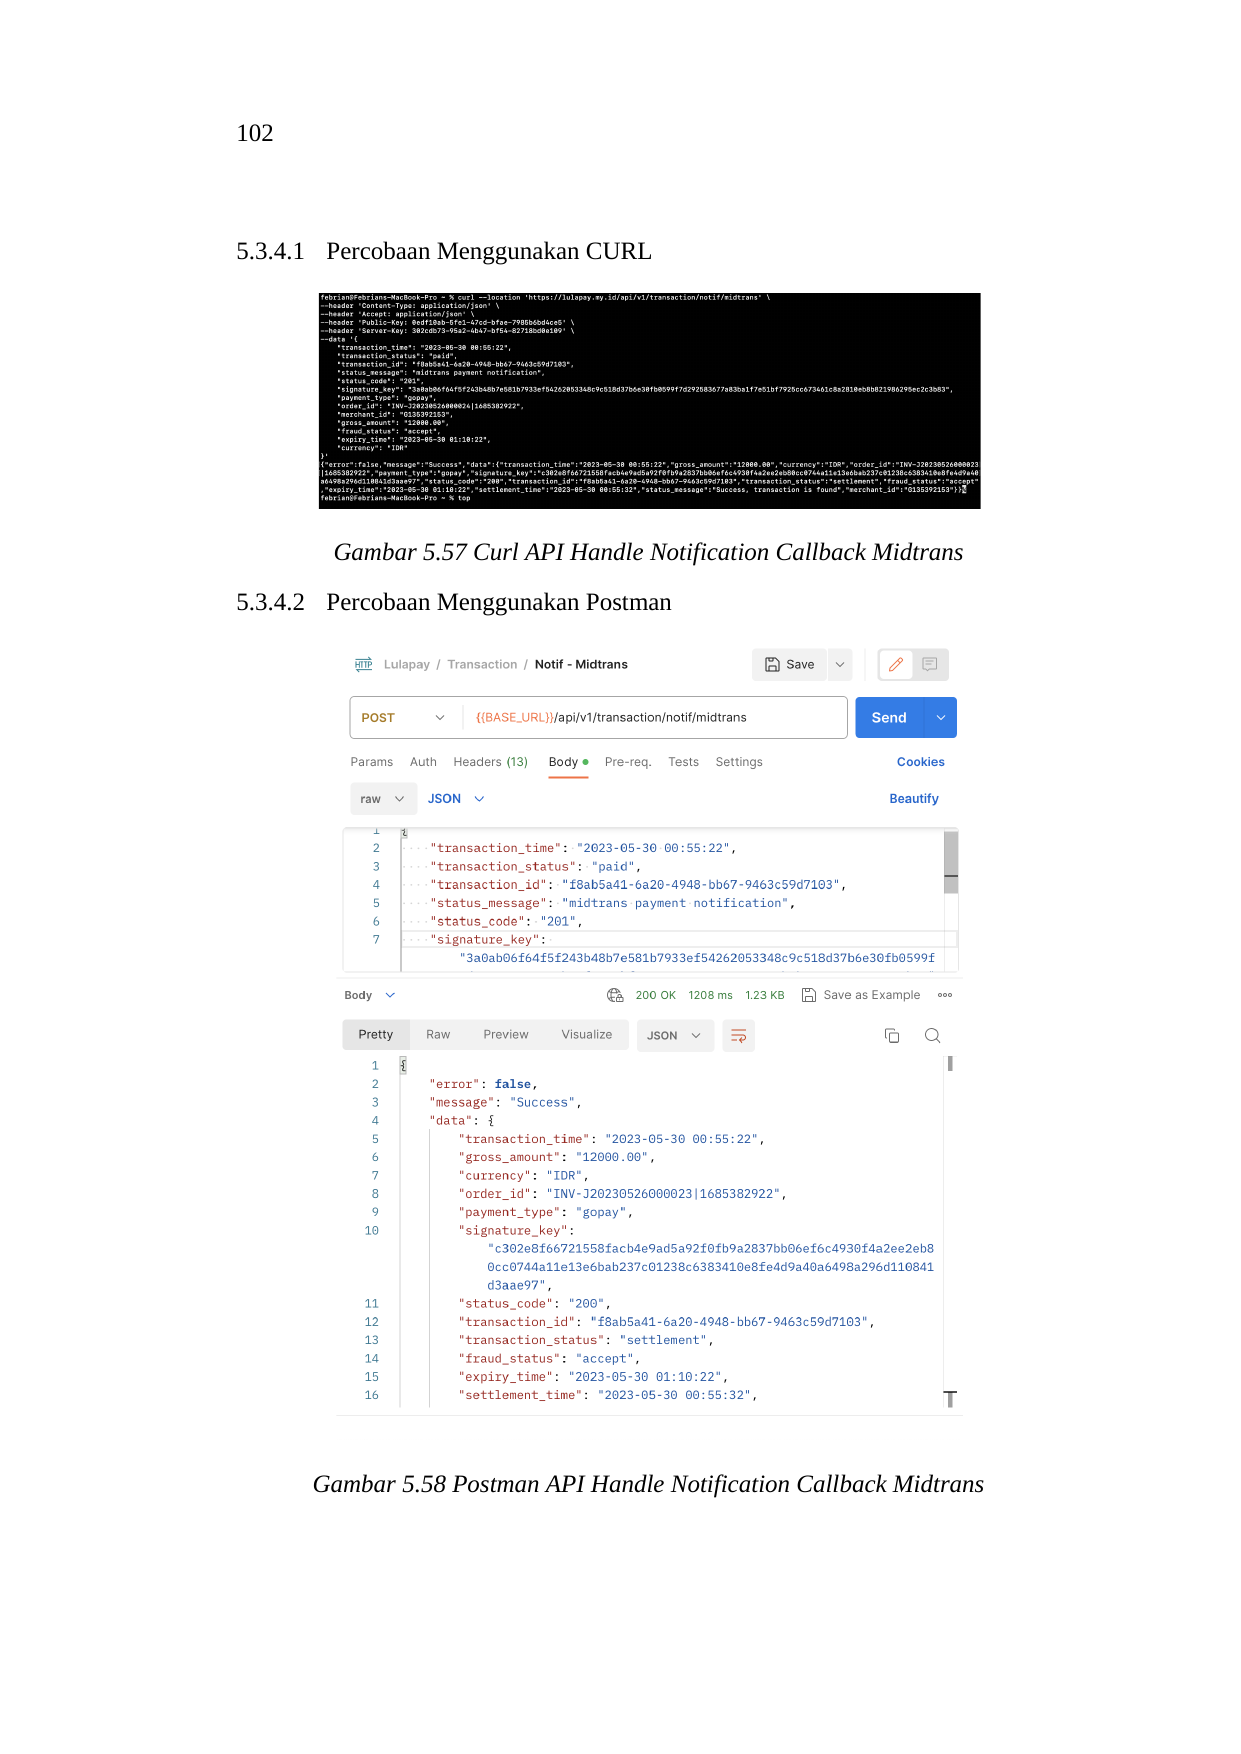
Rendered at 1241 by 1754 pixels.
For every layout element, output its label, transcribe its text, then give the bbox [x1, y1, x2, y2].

picture [318, 293, 981, 509]
subtitle Percobaan Menggunakan Postman [236, 587, 1063, 616]
subtitle Percobaan Menggunakan CURL [236, 236, 1063, 265]
picture [336, 644, 963, 1440]
